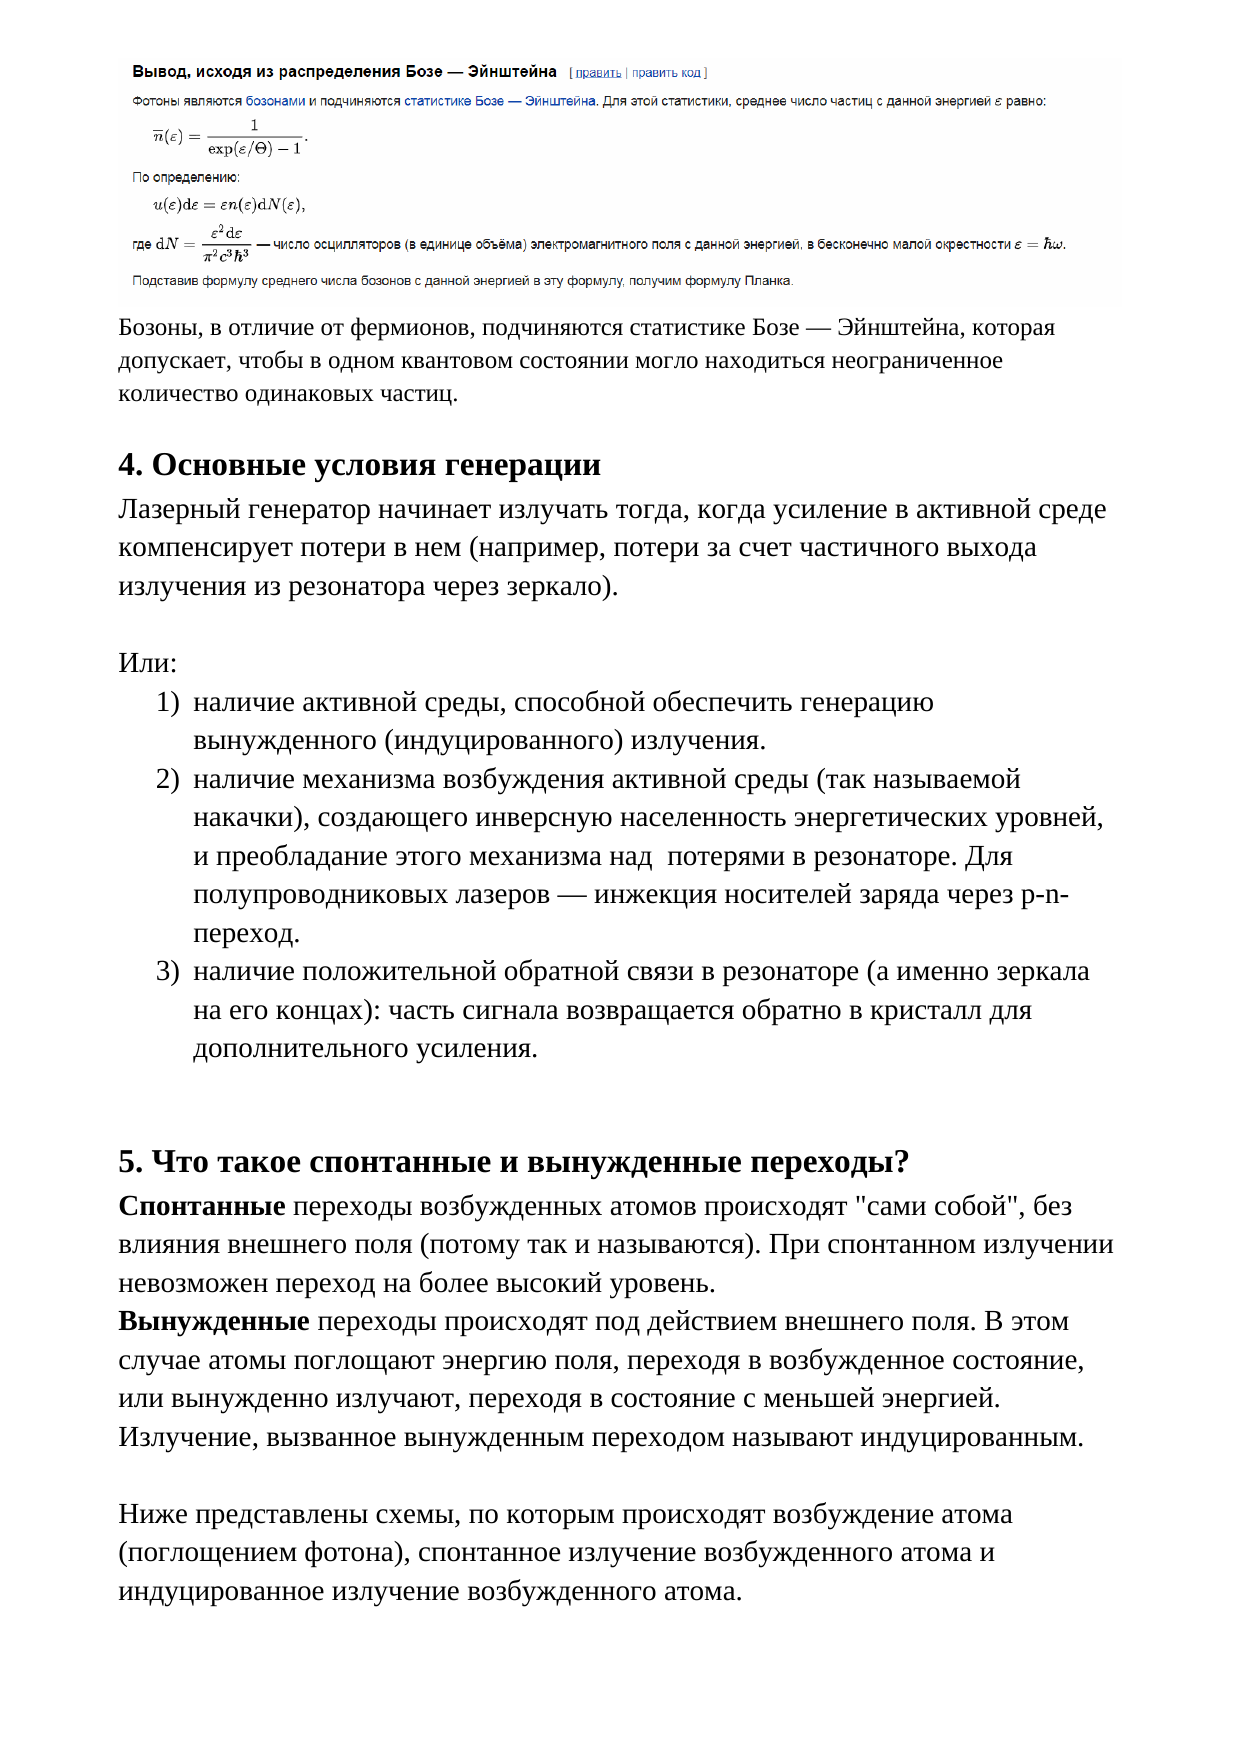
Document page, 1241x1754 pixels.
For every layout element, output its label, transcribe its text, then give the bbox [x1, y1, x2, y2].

text Лазерный генератор начинает излучать тогда, когда усиление в активной среде компенсирует потери в нем (например, потери за счет частичного выхода излучения из резонатора через зеркало). [118, 491, 1122, 602]
text Спонтанные переходы возбужденных атомов происходят "сами собой", без влияния внешнего поля (потому так и называются). При спонтанном излучении невозможен переход на более высокий уровень. [118, 1188, 1122, 1298]
text Вынужденные переходы происходят под действием внешнего поля. В этом случае атомы поглощают энергию поля, переходя в возбужденное состояние, или вынужденно излучают, переходя в состояние с меньшей энергией. Излучение, вызванное вынужденным переходом называют индуцированным. [118, 1303, 1122, 1452]
list наличие механизма возбуждения активной среды (так называемой накачки), создающего инверсную населенность энергетических уровней, и преобладание этого механизма над потерями в резонаторе. Для полупроводниковых лазеров — инжекция носителей заряда через р-n-переход. [156, 761, 1122, 948]
picture [118, 58, 1123, 307]
list наличие активной среды, способной обеспечить генерацию вынужденного (индуцированного) излучения. [156, 684, 1122, 756]
text Или: [118, 645, 1122, 679]
text Бозоны, в отличие от фермионов, подчиняются статистике Бозе — Эйнштейна, которая допускает, чтобы в одном квантовом состоянии могло находиться неограниченное количество одинаковых частиц. [118, 312, 1122, 407]
subtitle 5. Что такое спонтанные и вынужденные переходы? [118, 1141, 1122, 1179]
subtitle 4. Основные условия генерации [118, 444, 1122, 483]
text Ниже представлены схемы, по которым происходят возбуждение атома (поглощением фотона), спонтанное излучение возбужденного атома и индуцированное излучение возбужденного атома. [118, 1496, 1122, 1607]
list наличие положительной обратной связи в резонаторе (а именно зеркала на его концах): часть сигнала возвращается обратно в кристалл для дополнительного усиления. [156, 953, 1122, 1064]
